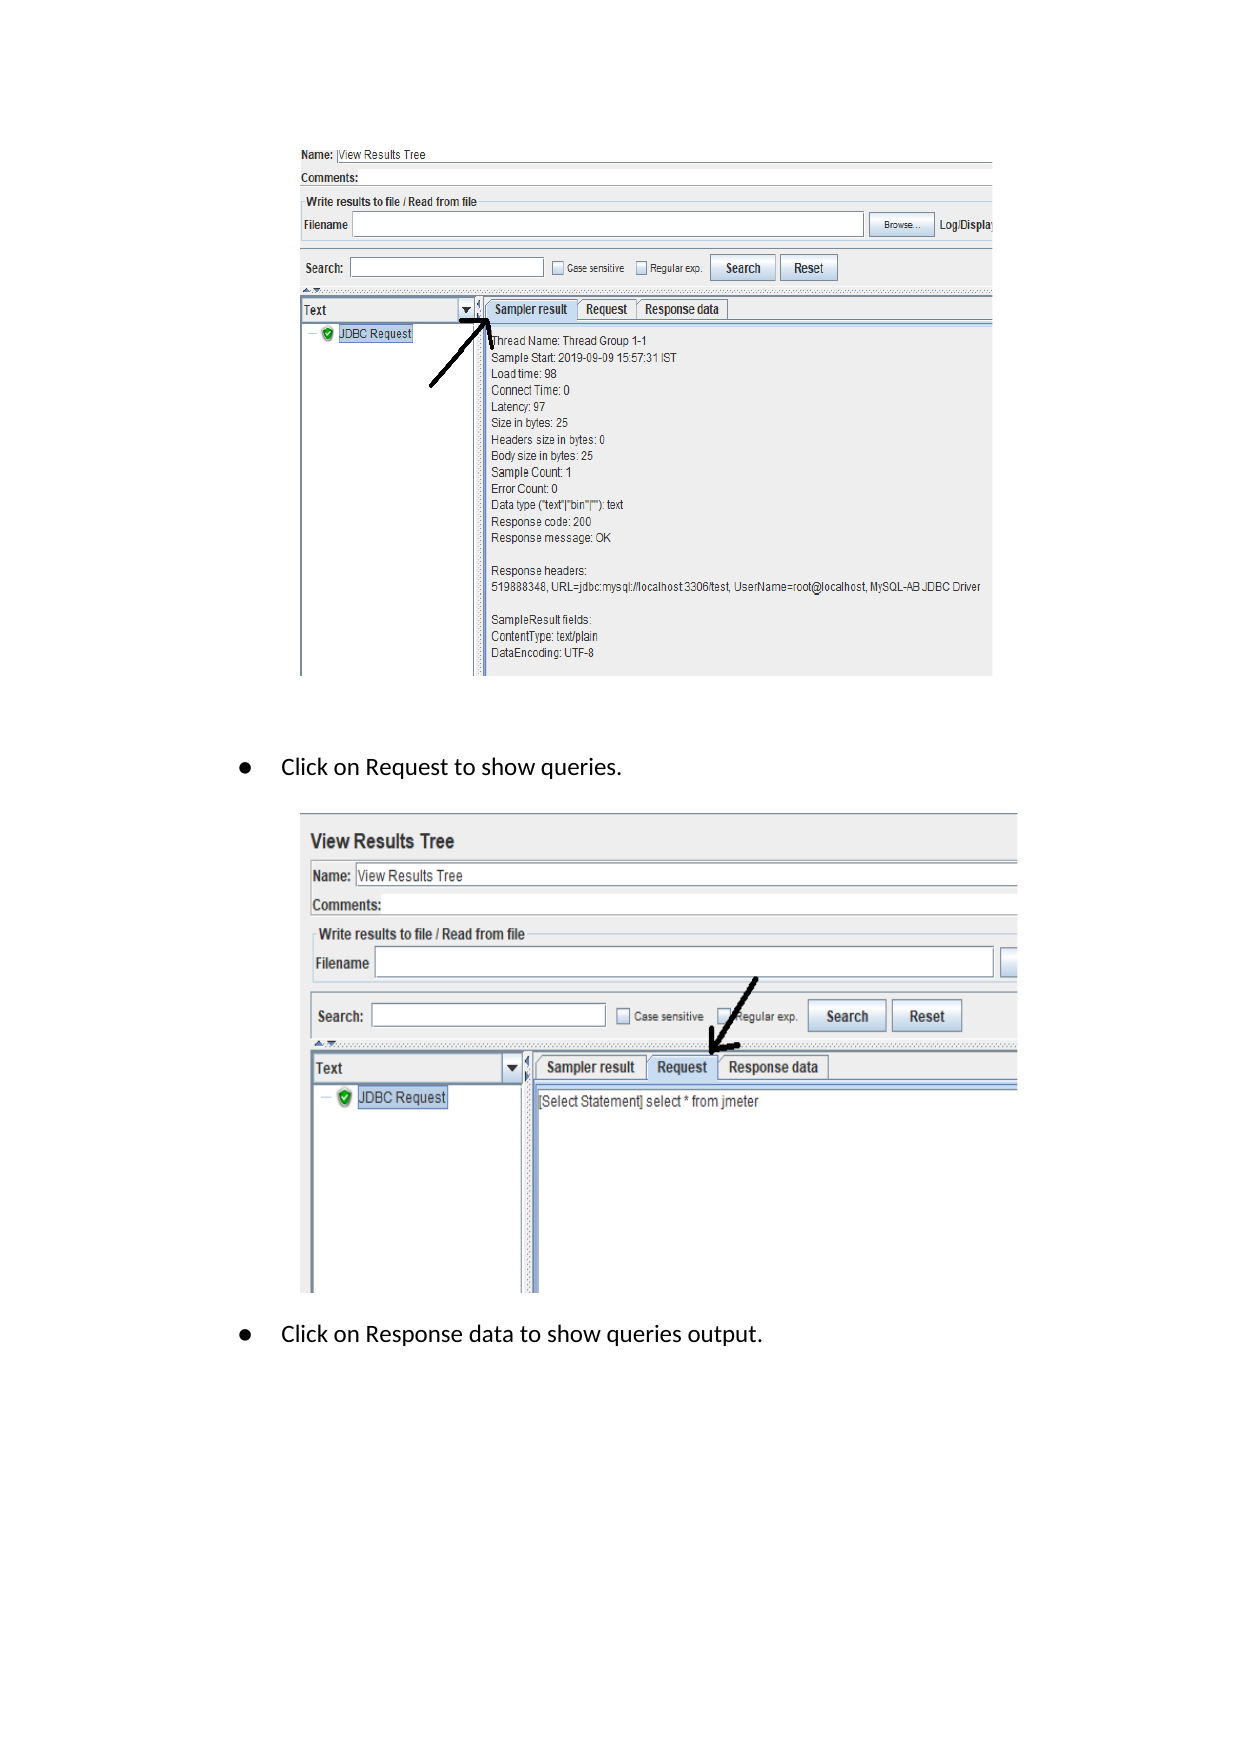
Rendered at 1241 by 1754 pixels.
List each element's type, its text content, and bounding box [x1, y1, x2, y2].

list Click on Response data to show queries output. [237, 1318, 1090, 1349]
picture [300, 150, 993, 676]
list Click on Request to show queries. [237, 751, 1090, 781]
picture [300, 813, 1018, 1293]
